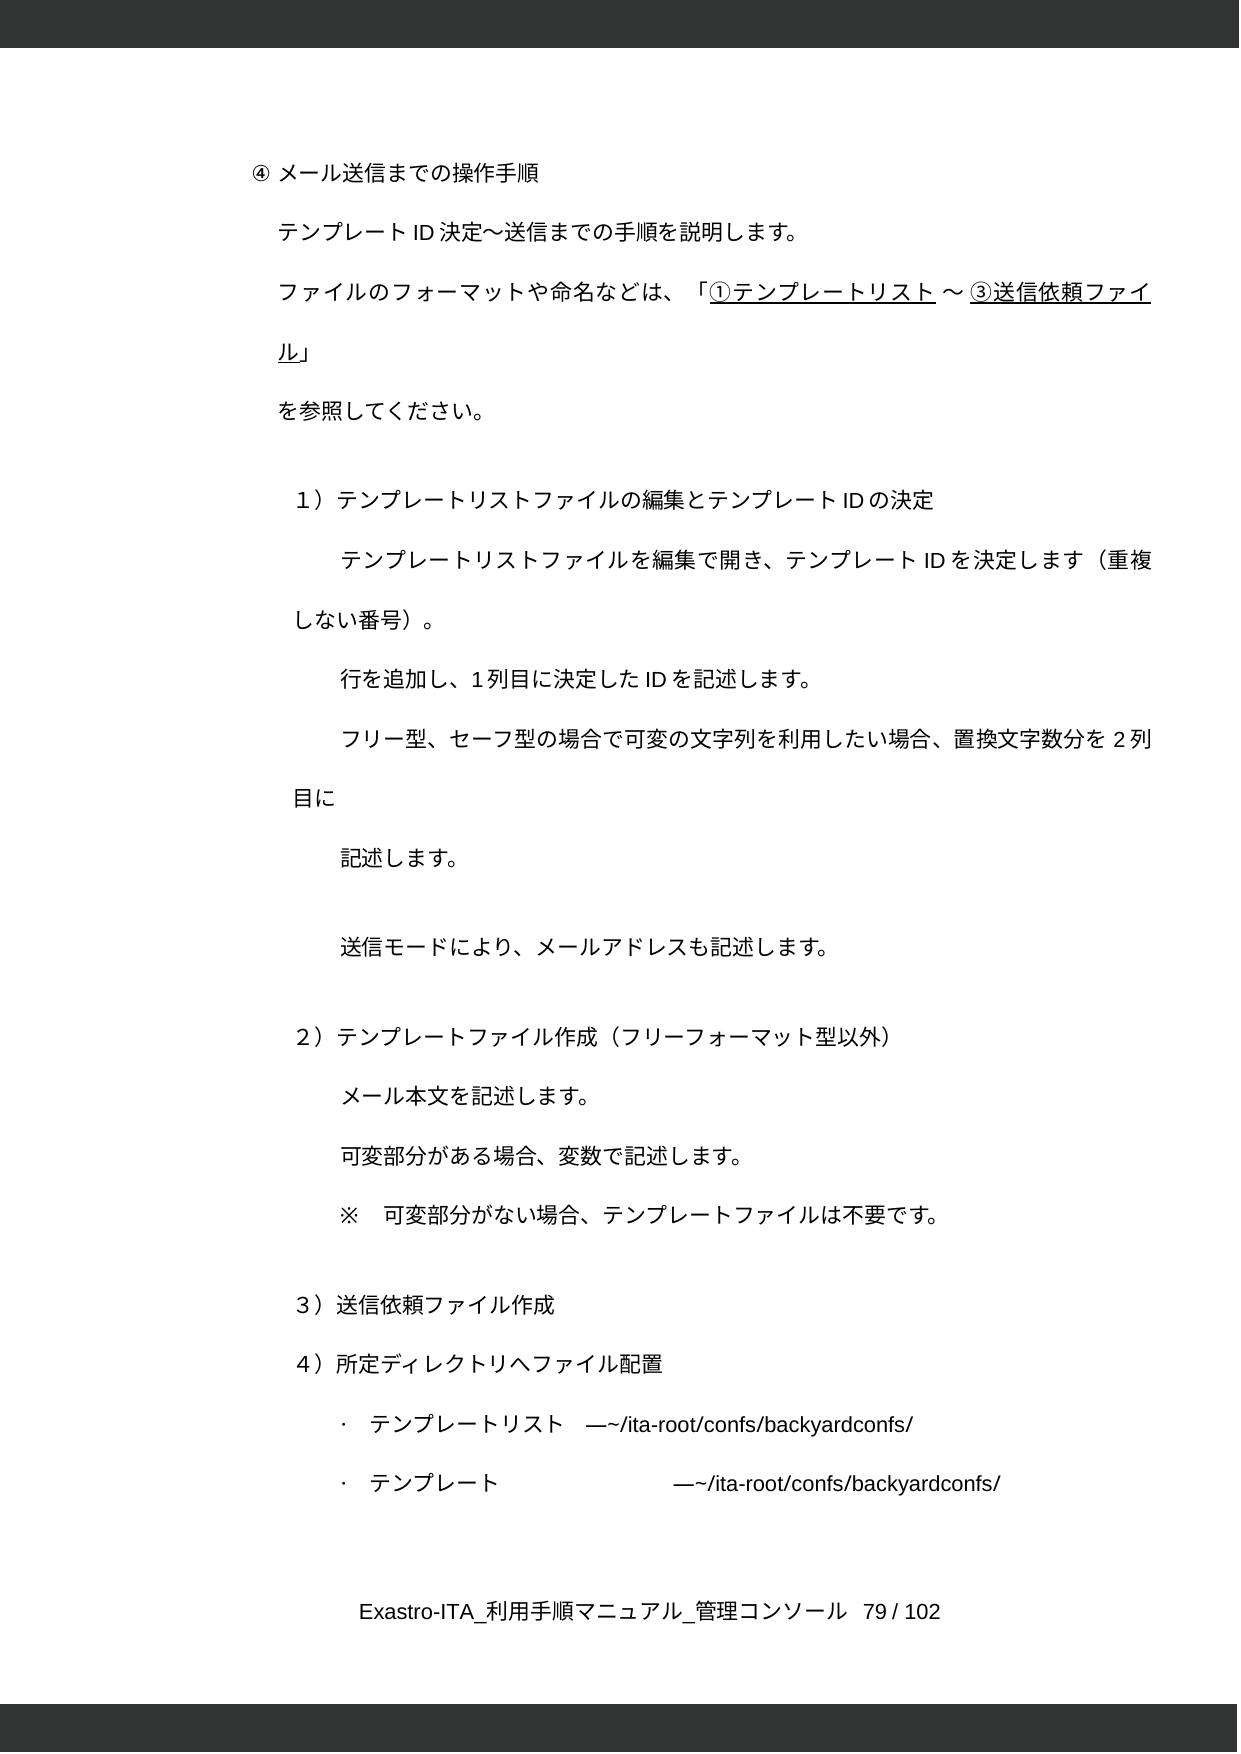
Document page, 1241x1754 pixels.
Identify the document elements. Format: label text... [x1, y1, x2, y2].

text テンプレートID決定～送信までの手順を説明します。 [278, 201, 1152, 261]
picture [0, 1704, 1237, 1752]
text メール本文を記述します。 [292, 1065, 1152, 1125]
text 送信モードにより、メールアドレスも記述します。 [292, 916, 1152, 976]
text 記述します。 [292, 827, 1152, 887]
list テンプレート ―~/ita-root/confs/backyardconfs/ [340, 1453, 1152, 1512]
text ファイルのフォーマットや命名などは、「①テンプレートリスト ～ ③送信依頼ファイル」 [278, 261, 1152, 380]
list 可変部分がない場合、テンプレートファイルは不要です。 [340, 1184, 1152, 1244]
text フリー型、セーフ型の場合で可変の文字列を利用したい場合、置換文字数分を2列目に [292, 708, 1152, 827]
picture [0, 0, 1239, 48]
text 行を追加し、1列目に決定したIDを記述します。 [292, 648, 1152, 708]
text ３）送信依頼ファイル作成 [292, 1274, 1152, 1333]
list テンプレートリスト ―~/ita-root/confs/backyardconfs/ [340, 1393, 1152, 1453]
text ２）テンプレートファイル作成（フリーフォーマット型以外） [292, 1006, 1152, 1065]
text を参照してください。 [278, 380, 1152, 440]
subtitle メール送信までの操作手順 [251, 142, 1152, 201]
text テンプレートリストファイルを編集で開き、テンプレートIDを決定します（重複しない番号）。 [292, 529, 1152, 648]
text ４）所定ディレクトリへファイル配置 [292, 1333, 1152, 1393]
text 可変部分がある場合、変数で記述します。 [292, 1125, 1152, 1184]
text １）テンプレートリストファイルの編集とテンプレートIDの決定 [292, 469, 1152, 529]
